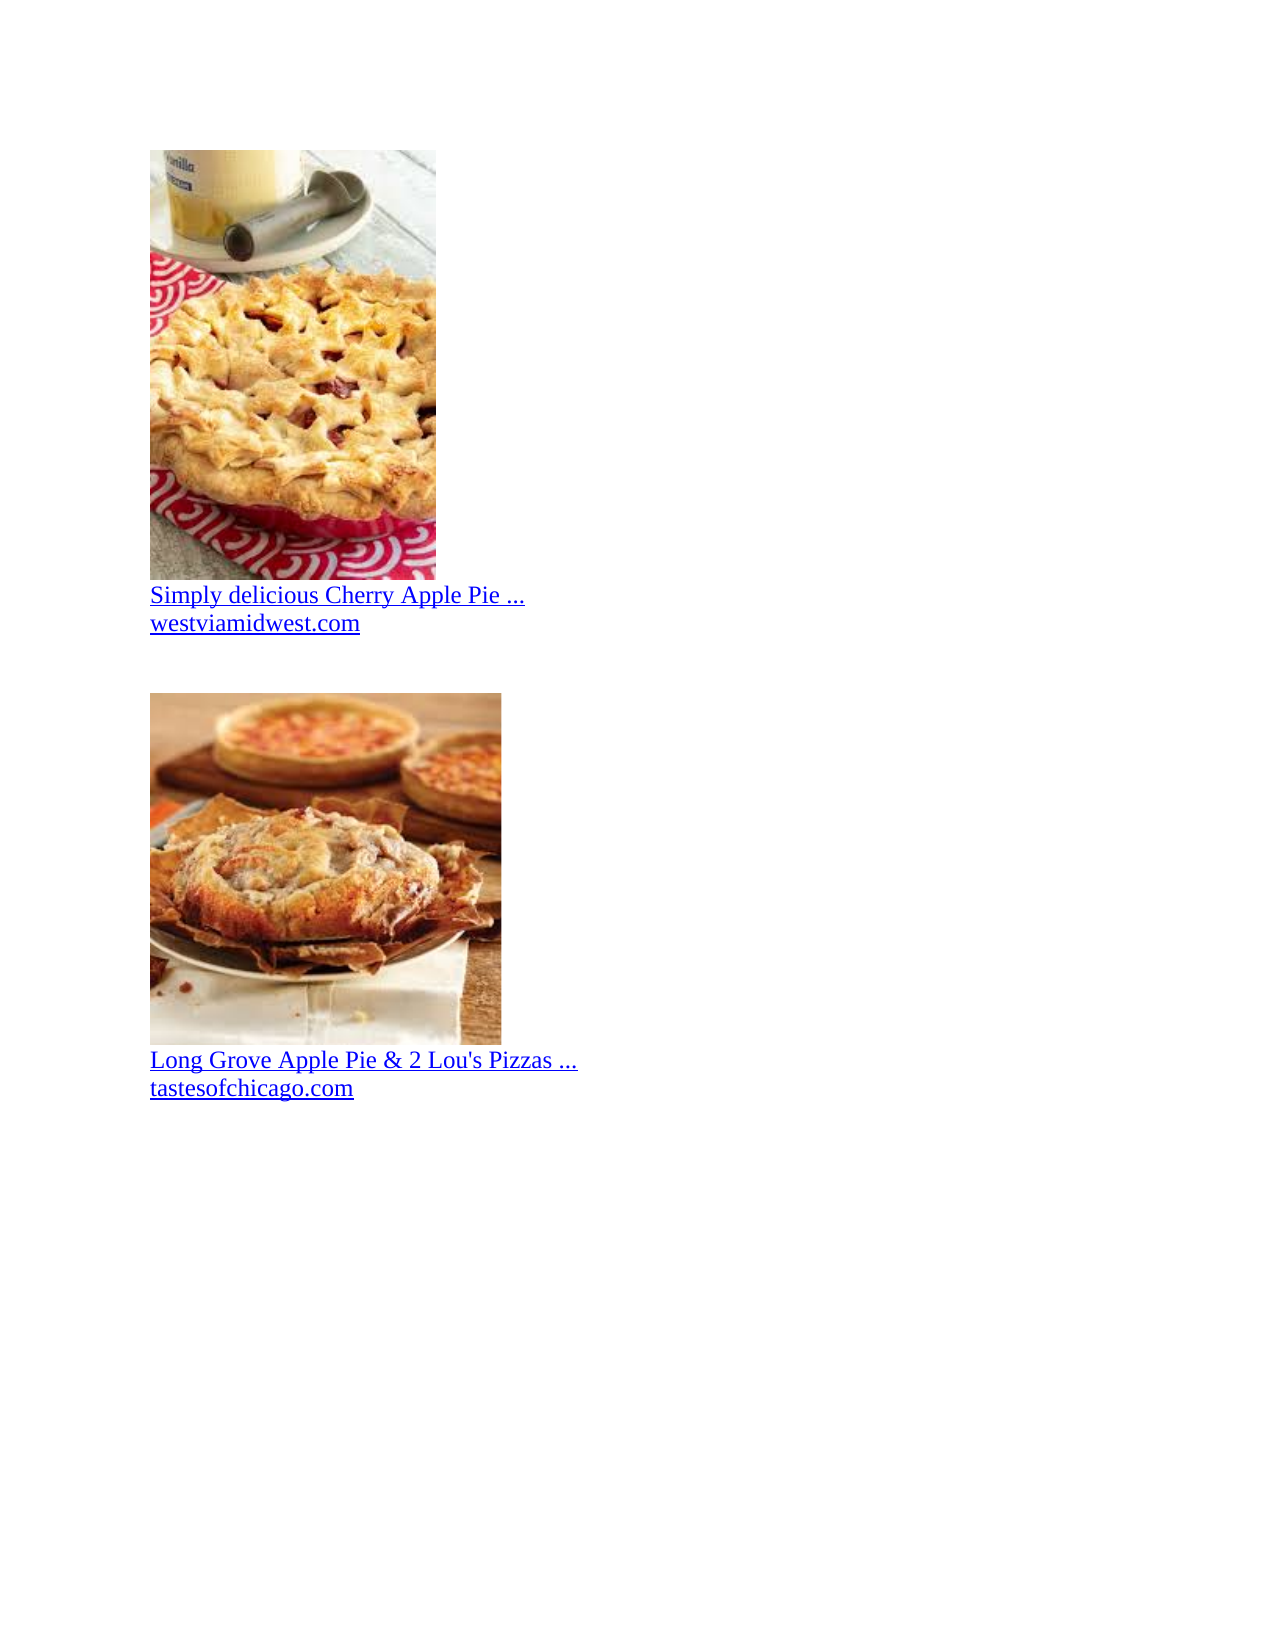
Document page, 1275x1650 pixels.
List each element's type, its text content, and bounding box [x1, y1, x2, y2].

text tastesofchicago.com [150, 1073, 1125, 1102]
text Long Grove Apple Pie & 2 Lou's Pizzas ... [150, 1045, 1125, 1073]
text Simply delicious Cherry Apple Pie ... [150, 580, 1125, 608]
picture [150, 150, 436, 580]
picture [150, 693, 502, 1045]
text westviamidwest.com [150, 608, 1125, 637]
